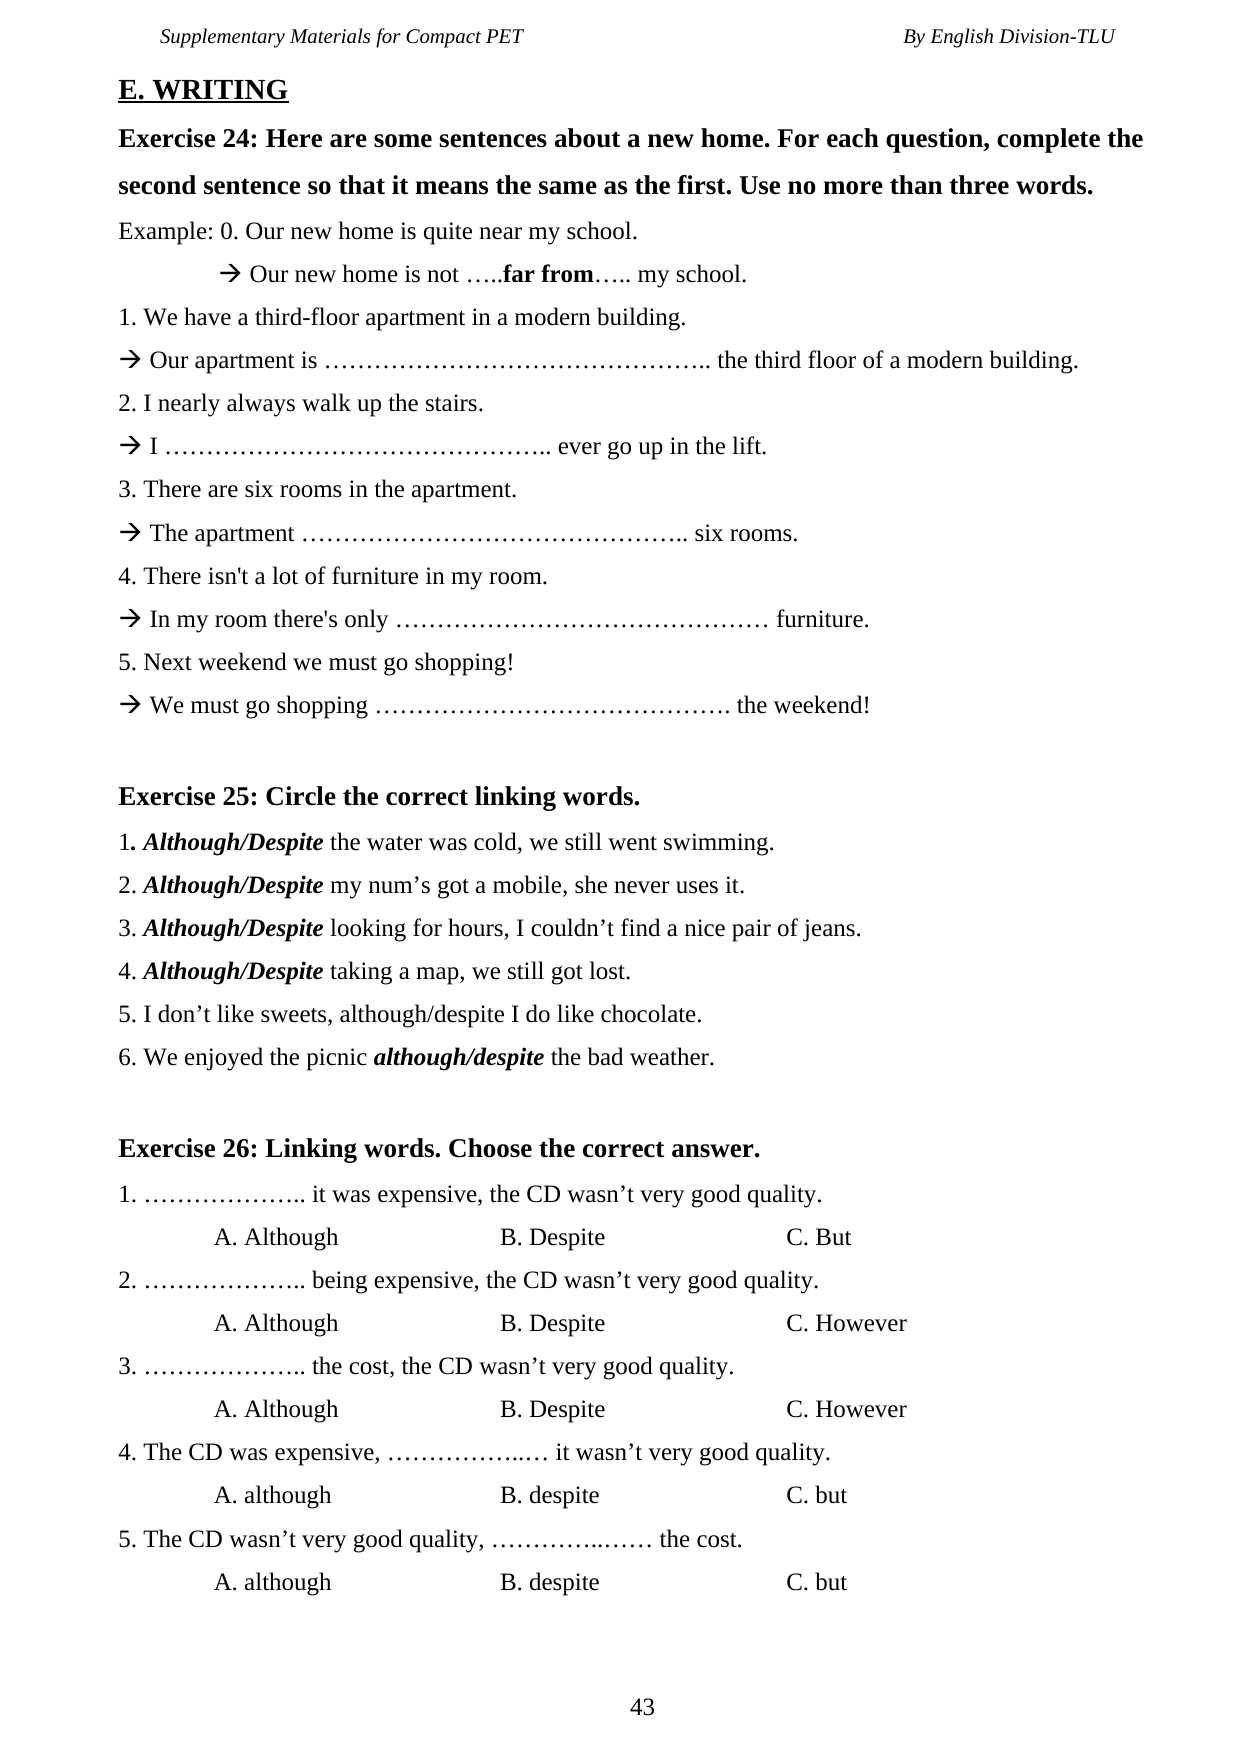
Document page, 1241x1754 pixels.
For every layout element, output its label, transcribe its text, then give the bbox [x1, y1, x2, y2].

text 3. There are six rooms in the apartment. The apartment ……………………………………….. six rooms. 4. There isn't a lot of furniture in my room. In my room there's only ……………………………………… furniture. 5. Next weekend we must go shopping! We must go shopping ……………………………………. the weekend! [118, 474, 1166, 719]
text 3. Although/Despite looking for hours, I couldn’t find a nice pair of jeans. [118, 913, 1166, 942]
text 6. We enjoyed the picnic although/despite the bad weather. [118, 1042, 1166, 1071]
text 4. The CD was expensive, ……………..… it wasn’t very good quality. [118, 1437, 1166, 1466]
text 2. ……………….. being expensive, the CD wasn’t very good quality. [118, 1265, 1166, 1294]
text 2. Although/Despite my num’s got a mobile, she never uses it. [118, 870, 1166, 898]
text Exercise 25: Circle the correct linking words. [118, 780, 1166, 811]
text A. although B. despite C. but [118, 1567, 1166, 1596]
text 3. ……………….. the cost, the CD wasn’t very good quality. [118, 1351, 1166, 1380]
text A. Although B. Despite C. However [118, 1308, 1166, 1337]
text Exercise 26: Linking words. Choose the correct answer. [118, 1132, 1166, 1163]
text 1. ……………….. it was expensive, the CD wasn’t very good quality. [118, 1179, 1166, 1207]
text A. Although B. Despite C. But [118, 1222, 1166, 1251]
text 1. Although/Despite the water was cold, we still went swimming. [118, 827, 1166, 855]
text 5. The CD wasn’t very good quality, …………..…… the cost. [118, 1524, 1166, 1552]
text Exercise 24: Here are some sentences about a new home. For each question, complete the second sentence so that it means the same as the first. Use no more than three words. [118, 122, 1166, 200]
text Example: 0. Our new home is quite near my school. [118, 216, 1166, 244]
text A. Although B. Despite C. However [118, 1394, 1166, 1423]
text 5. I don’t like sweets, although/despite I do like chocolate. [118, 999, 1166, 1028]
text Our new home is not …..far from….. my school. 1. We have a third-floor apartment in a modern building. Our apartment is ……………………………………….. the third floor of a modern building. 2. I nearly always walk up the stairs. I ……………………………………….. ever go up in the lift. [118, 259, 1166, 460]
text 4. Although/Despite taking a map, we still got lost. [118, 956, 1166, 985]
text E. WRITING [118, 72, 1166, 106]
text A. although B. despite C. but [118, 1481, 1166, 1509]
